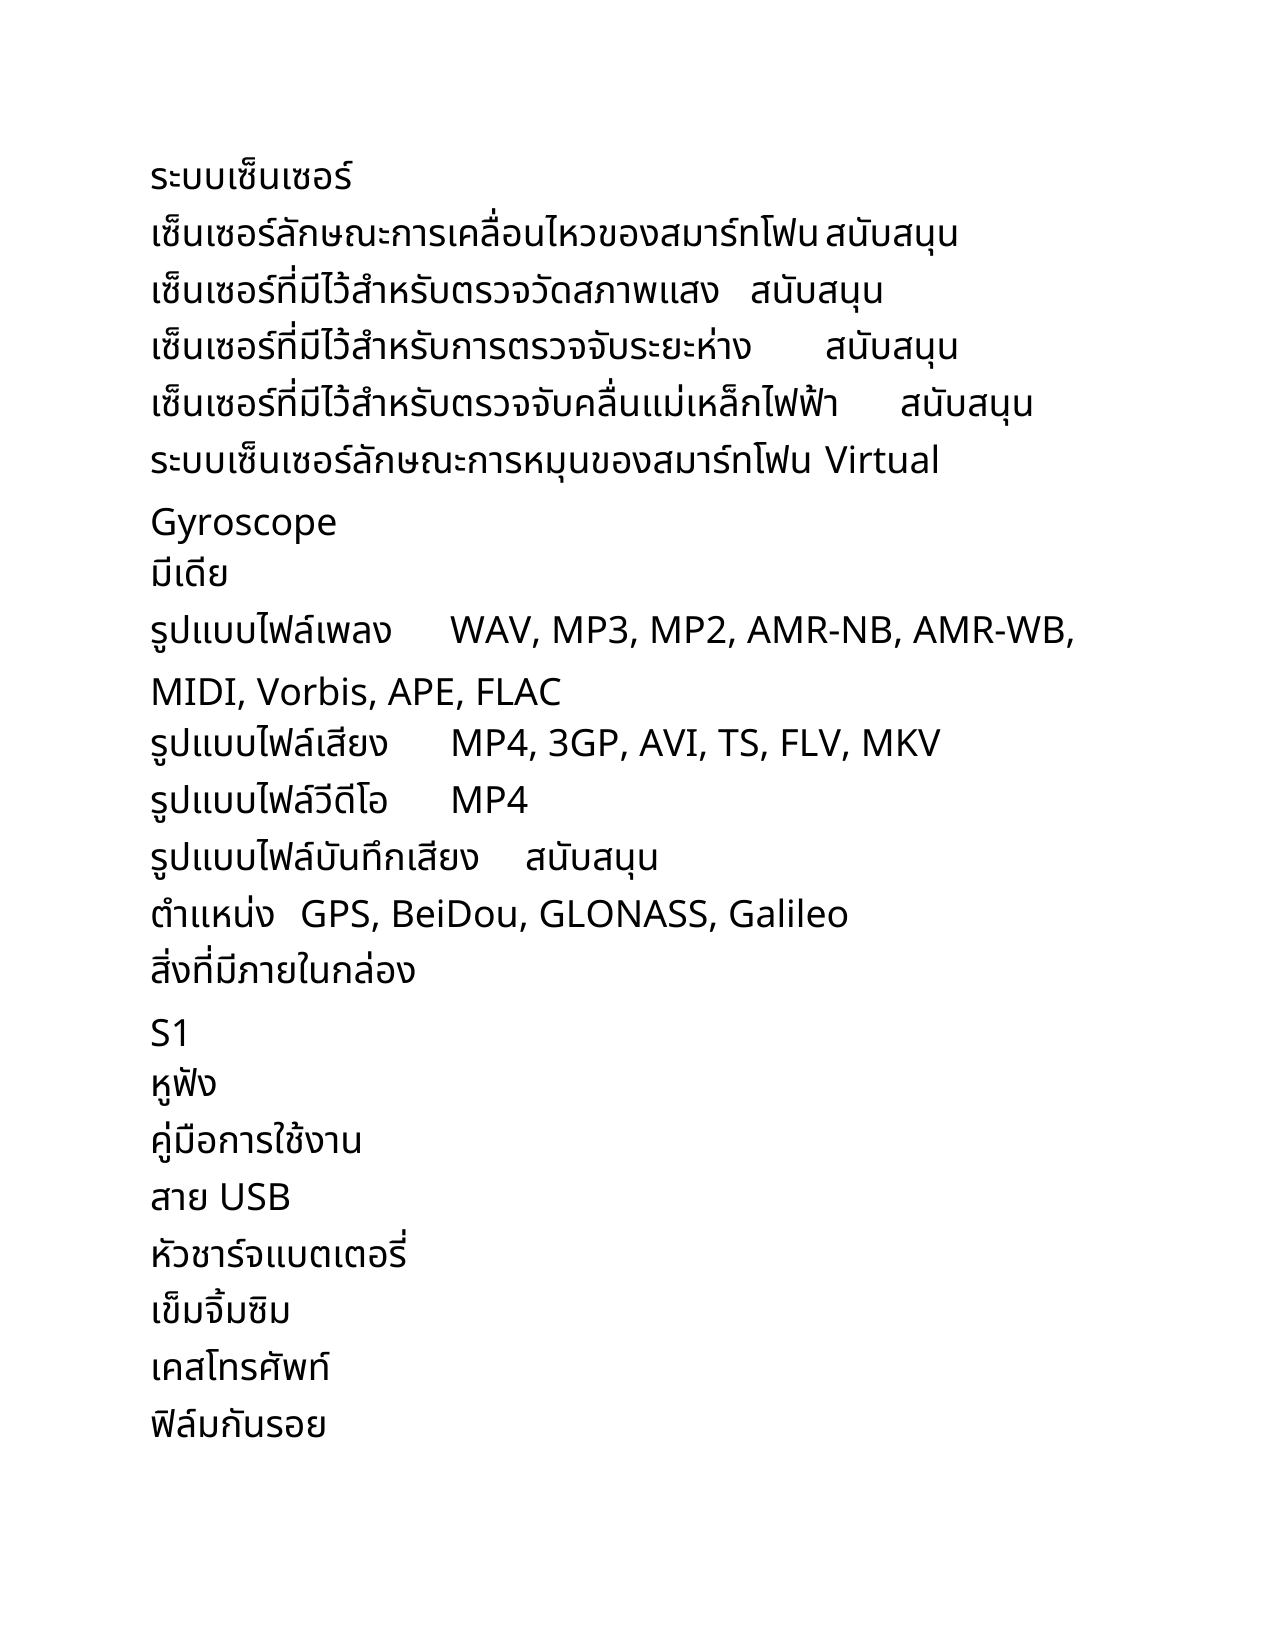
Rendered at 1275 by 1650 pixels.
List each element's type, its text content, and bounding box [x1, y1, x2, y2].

text เซ็นเซอร์ที่มีไว้สำหรับการตรวจจับระยะห่าง สนับสนุน [150, 320, 1125, 377]
text ตำแหน่ง GPS, BeiDou, GLONASS, Galileo [150, 887, 1125, 944]
text ระบบเซ็นเซอร์ [150, 150, 1125, 207]
text เซ็นเซอร์ลักษณะการเคลื่อนไหวของสมาร์ทโฟน สนับสนุน [150, 207, 1125, 263]
text มีเดีย [150, 547, 1125, 603]
text สิ่งที่มีภายในกล่อง [150, 944, 1125, 1001]
text รูปแบบไฟล์บันทึกเสียง สนับสนุน [150, 830, 1125, 887]
text S1 หูฟัง คู่มือการใช้งาน สาย USB หัวชาร์จแบตเตอรี่ เข็มจิ้มซิม เคสโทรศัพท์ ฟิล์มกันรอย [150, 1001, 1125, 1454]
text รูปแบบไฟล์เสียง MP4, 3GP, AVI, TS, FLV, MKV [150, 716, 1125, 773]
text รูปแบบไฟล์วีดีโอ MP4 [150, 773, 1125, 830]
text ระบบเซ็นเซอร์ลักษณะการหมุนของสมาร์ทโฟน Virtual Gyroscope [150, 433, 1125, 547]
text เซ็นเซอร์ที่มีไว้สำหรับตรวจวัดสภาพแสง สนับสนุน [150, 263, 1125, 320]
text รูปแบบไฟล์เพลง WAV, MP3, MP2, AMR-NB, AMR-WB, MIDI, Vorbis, APE, FLAC [150, 603, 1125, 716]
text เซ็นเซอร์ที่มีไว้สำหรับตรวจจับคลื่นแม่เหล็กไฟฟ้า สนับสนุน [150, 377, 1125, 433]
